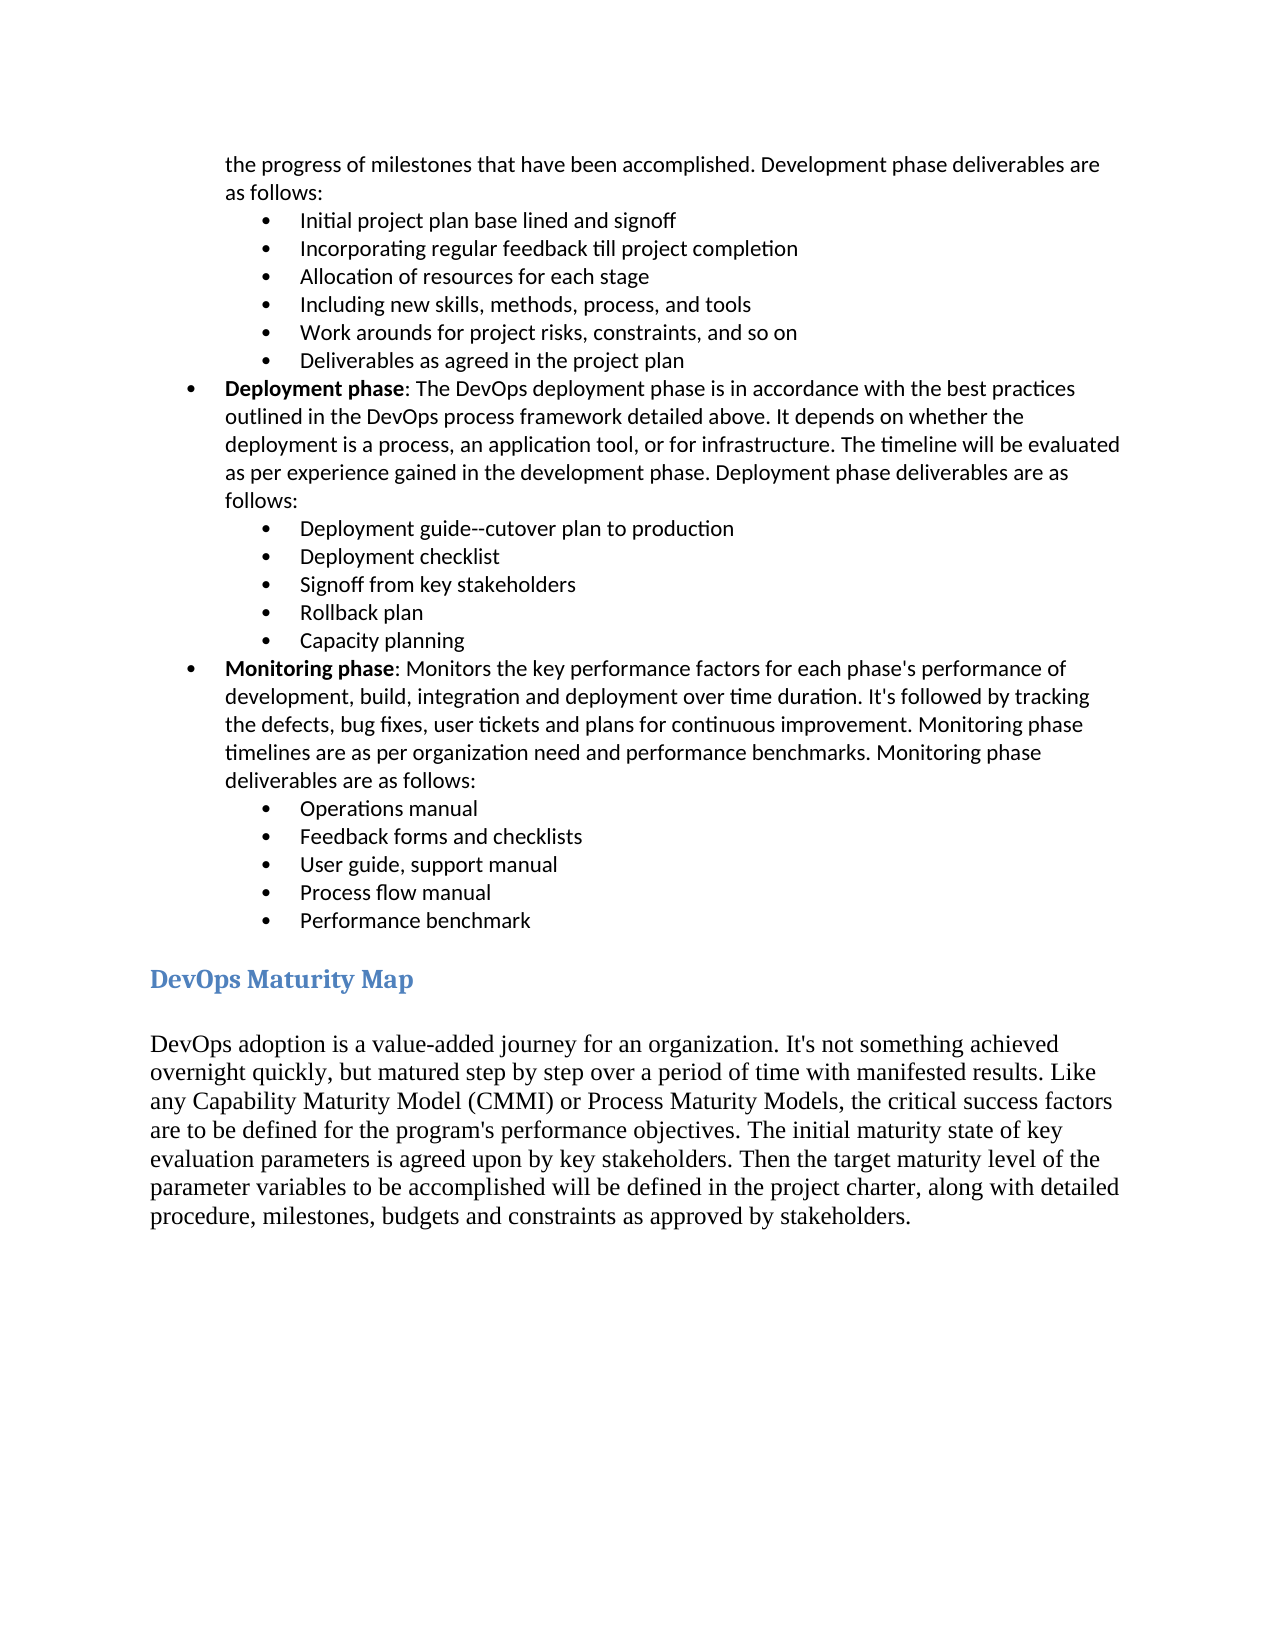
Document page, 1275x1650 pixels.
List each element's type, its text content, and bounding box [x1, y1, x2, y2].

list Initial project plan base lined and signoff [262, 206, 1125, 234]
list Signoff from key stakeholders [262, 570, 1125, 598]
subtitle DevOps Maturity Map [150, 964, 1125, 995]
list Incorporating regular feedback till project completion [262, 234, 1125, 262]
list Deployment phase: The DevOps deployment phase is in accordance with the best practices outlined in the DevOps process framework detailed above. It depends on whether the deployment is a process, an application tool, or for infrastructure. The timeline will be evaluated as per experience gained in the development phase. Deployment phase deliverables are as follows: [187, 374, 1125, 514]
list Operations manual [262, 794, 1125, 822]
list Including new skills, methods, process, and tools [262, 290, 1125, 318]
list Deployment checklist [262, 542, 1125, 570]
text DevOps adoption is a value-added journey for an organization. It's not something achieved overnight quickly, but matured step by step over a period of time with manifested results. Like any Capability Maturity Model (CMMI) or Process Maturity Models, the critical success factors are to be defined for the program's performance objectives. The initial maturity state of key evaluation parameters is agreed upon by key stakeholders. Then the target maturity level of the parameter variables to be accomplished will be defined in the project charter, along with detailed procedure, milestones, budgets and constraints as approved by stakeholders. [150, 1029, 1125, 1230]
list Process flow manual [262, 878, 1125, 907]
list User guide, support manual [262, 851, 1125, 878]
list Monitoring phase: Monitors the key performance factors for each phase's performance of development, build, integration and deployment over time duration. It's followed by tracking the defects, bug fixes, user tickets and plans for continuous improvement. Monitoring phase timelines are as per organization need and performance benchmarks. Monitoring phase deliverables are as follows: [187, 654, 1125, 794]
list Rollback plan [262, 598, 1125, 626]
list Deployment guide--cutover plan to production [262, 514, 1125, 542]
list Work arounds for project risks, constraints, and so on [262, 318, 1125, 346]
list Allocation of resources for each stage [262, 262, 1125, 290]
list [187, 150, 1125, 206]
list Feedback forms and checklists [262, 822, 1125, 851]
list Performance benchmark [262, 907, 1125, 934]
list Deliverables as agreed in the project plan [262, 346, 1125, 374]
list Capacity planning [262, 626, 1125, 654]
